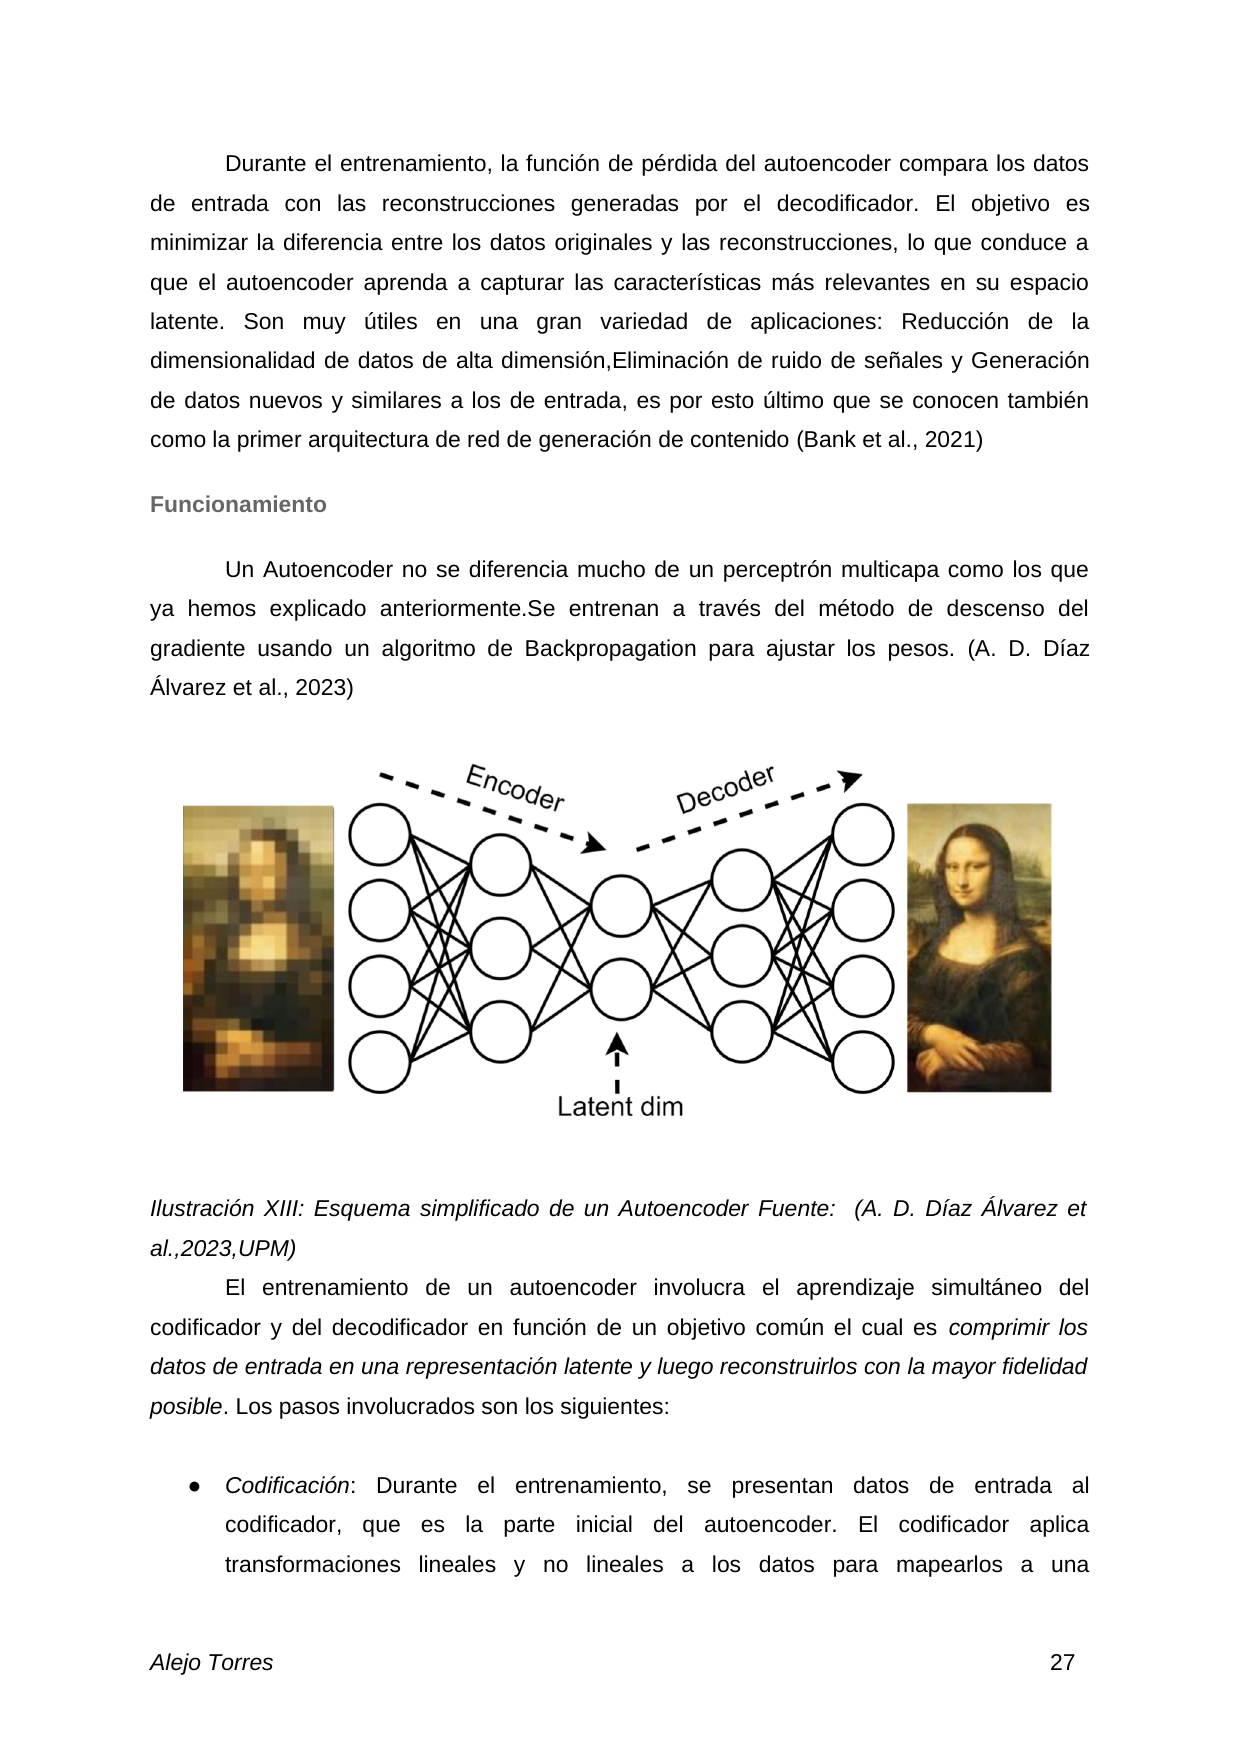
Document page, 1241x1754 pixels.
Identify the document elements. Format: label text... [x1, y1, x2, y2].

text Un Autoencoder no se diferencia mucho de un perceptrón multicapa como los que ya hemos explicado anteriormente.Se entrenan a través del método de descenso del gradiente usando un algoritmo de Backpropagation para ajustar los pesos. (A. D. Díaz Álvarez et al., 2023) [150, 556, 1090, 701]
picture [150, 753, 1091, 1143]
text Ilustración XIII: Esquema simplificado de un Autoencoder Fuente: (A. D. Díaz Álvarez et al.,2023,UPM) [150, 1195, 1090, 1261]
subtitle Funcionamiento [150, 491, 1090, 517]
text Durante el entrenamiento, la función de pérdida del autoencoder compara los datos de entrada con las reconstrucciones generadas por el decodificador. El objetivo es minimizar la diferencia entre los datos originales y las reconstrucciones, lo que conduce a que el autoencoder aprenda a capturar las características más relevantes en su espacio latente. Son muy útiles en una gran variedad de aplicaciones: Reducción de la dimensionalidad de datos de alta dimensión,Eliminación de ruido de señales y Generación de datos nuevos y similares a los de entrada, es por esto último que se conocen también como la primer arquitectura de red de generación de contenido (Bank et al., 2021) [150, 150, 1090, 453]
text El entrenamiento de un autoencoder involucra el aprendizaje simultáneo del codificador y del decodificador en función de un objetivo común el cual es comprimir los datos de entrada en una representación latente y luego reconstruirlos con la mayor fidelidad posible. Los pasos involucrados son los siguientes: [150, 1274, 1090, 1419]
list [187, 1472, 1090, 1577]
